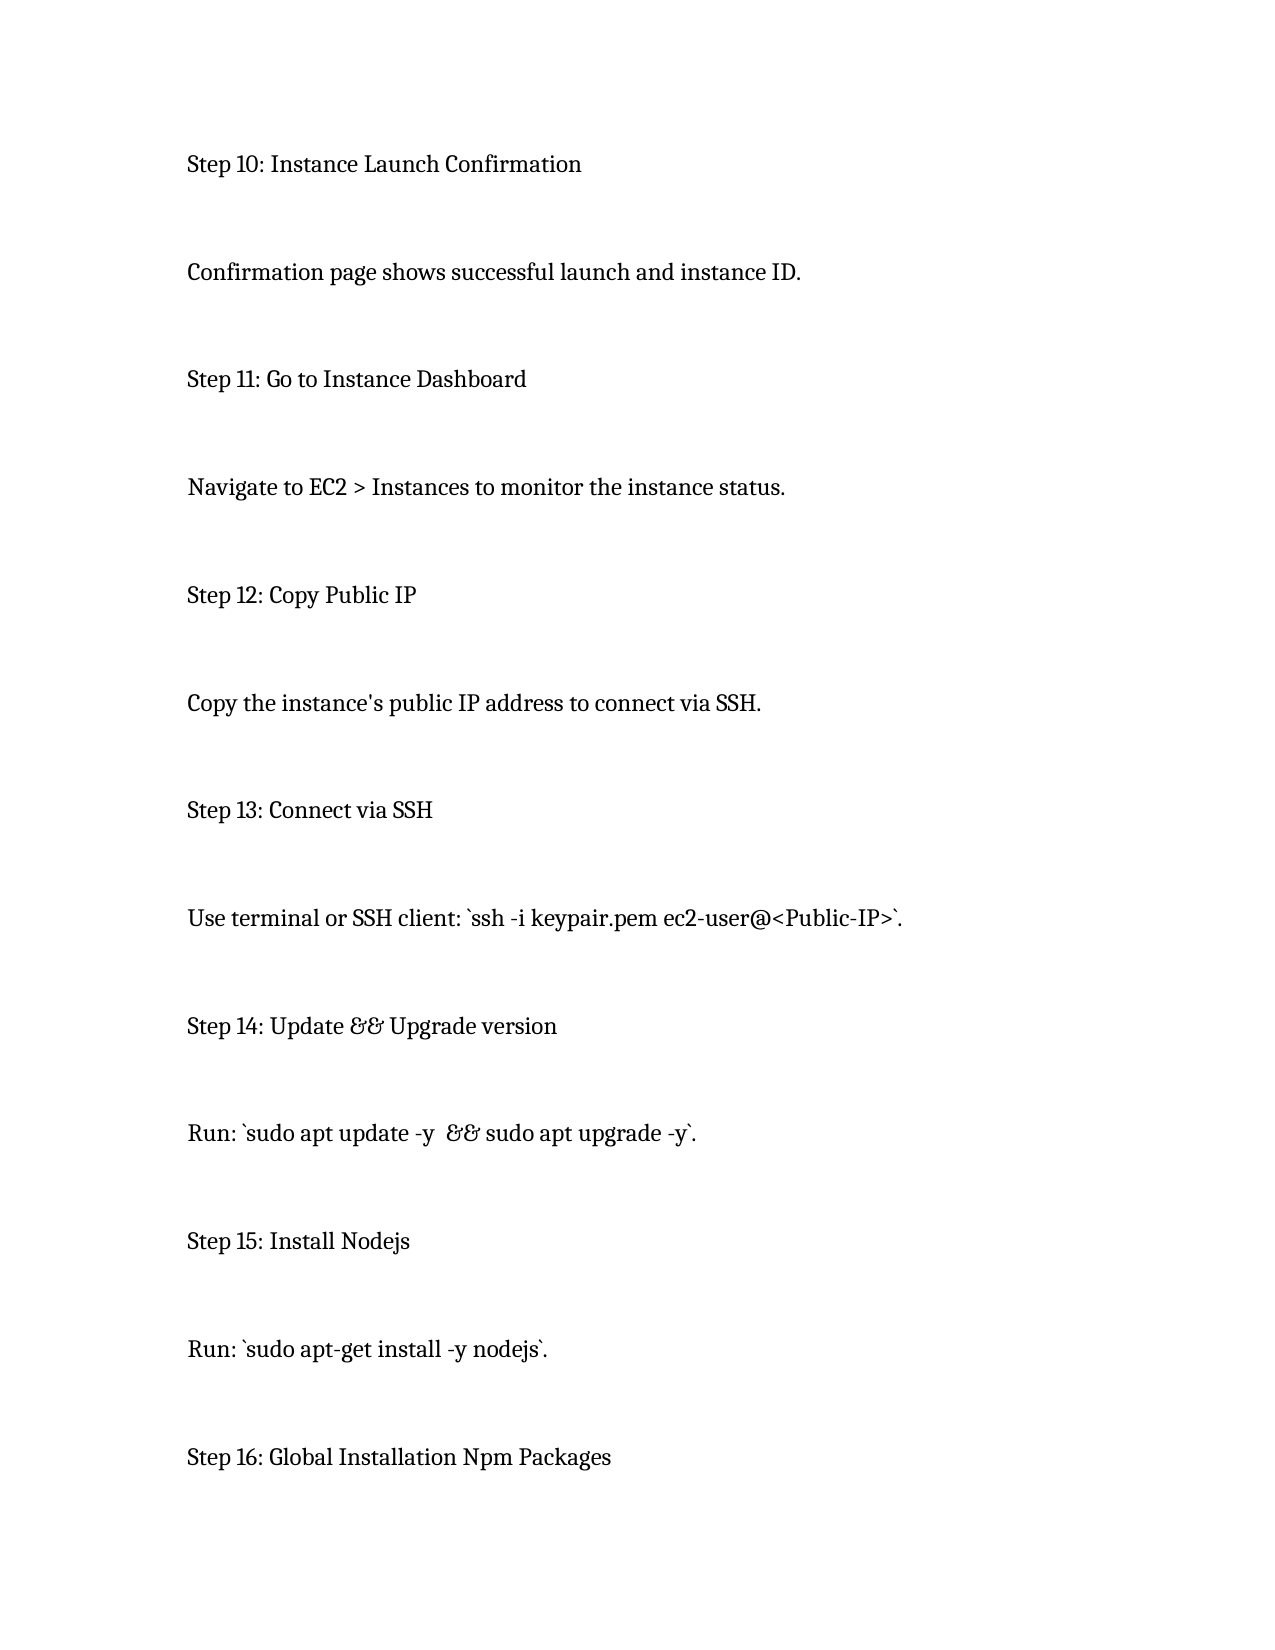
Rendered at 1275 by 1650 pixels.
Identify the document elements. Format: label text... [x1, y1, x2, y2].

text Confirmation page shows successful launch and instance ID. [187, 258, 1087, 286]
text Copy the instance's public IP address to connect via SSH. [187, 688, 1087, 717]
text Navigate to EC2 > Instances to monitor the instance status. [187, 473, 1087, 502]
text Step 12: Copy Public IP [187, 581, 1087, 609]
text Step 16: Global Installation Npm Packages [187, 1442, 1087, 1471]
text Step 10: Instance Launch Confirmation [187, 150, 1087, 179]
text Run: `sudo apt update -y && sudo apt upgrade -y`. [187, 1119, 1087, 1148]
text Run: `sudo apt-get install -y nodejs`. [187, 1335, 1087, 1363]
text Step 14: Update && Upgrade version [187, 1012, 1087, 1040]
text Step 13: Connect via SSH [187, 796, 1087, 825]
text Use terminal or SSH client: `ssh -i keypair.pem ec2-user@<Public-IP>`. [187, 904, 1087, 933]
text Step 15: Install Nodejs [187, 1227, 1087, 1256]
text Step 11: Go to Instance Dashboard [187, 365, 1087, 394]
